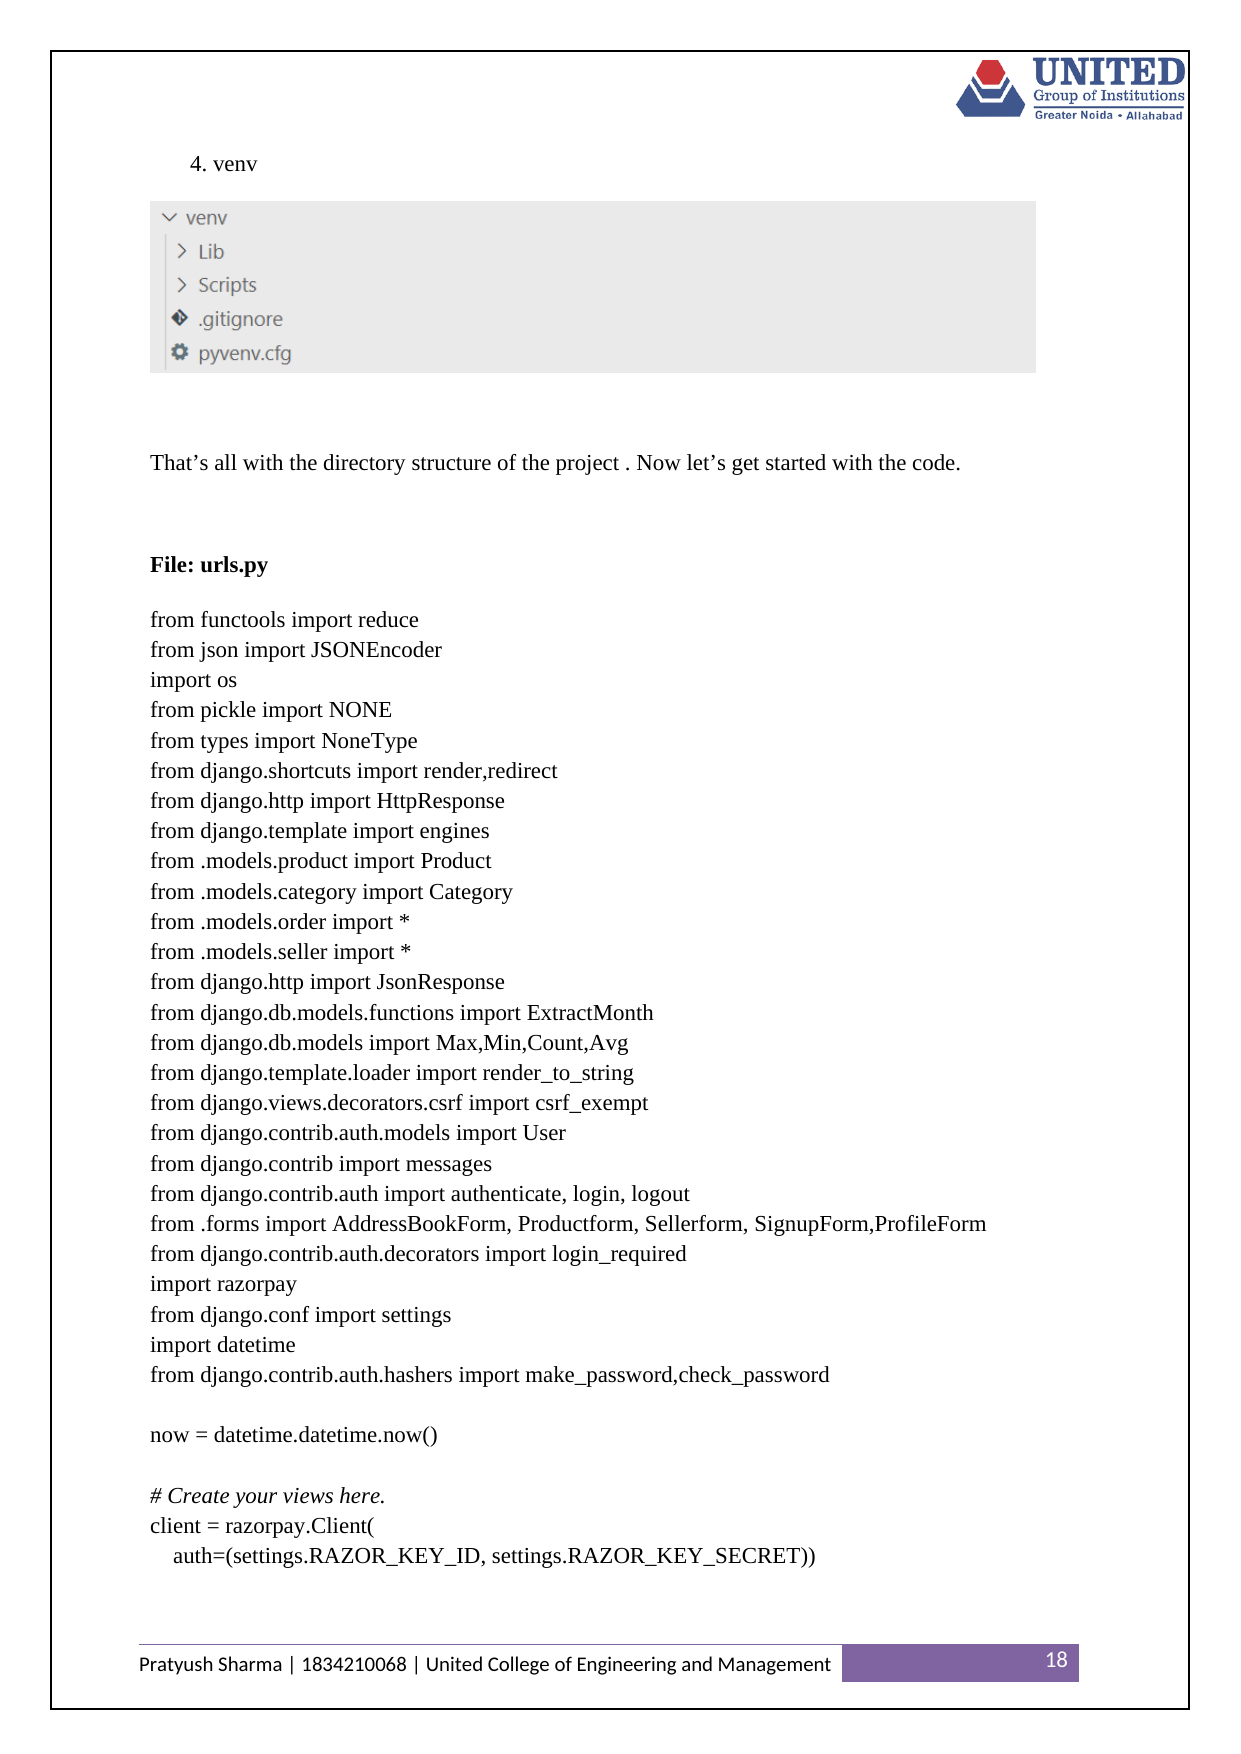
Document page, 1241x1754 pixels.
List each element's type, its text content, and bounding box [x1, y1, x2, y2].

picture [150, 201, 1036, 373]
text from functools import reduce [150, 606, 1090, 632]
text That’s all with the directory structure of the project . Now let’s get started with the code. [150, 449, 1090, 475]
text from django.conf import settings [150, 1301, 1090, 1327]
text client = razorpay.Client( [150, 1512, 1090, 1538]
text from django.contrib.auth.models import User [150, 1119, 1090, 1146]
text auth=(settings.RAZOR_KEY_ID, settings.RAZOR_KEY_SECRET)) [150, 1542, 1090, 1569]
subtitle File: urls.py [150, 551, 1090, 577]
text from pickle import NONE [150, 696, 1090, 723]
text import datetime [150, 1331, 1090, 1357]
text from django.views.decorators.csrf import csrf_exempt [150, 1089, 1090, 1116]
text from django.contrib.auth import authenticate, login, logout [150, 1180, 1090, 1206]
text from django.db.models.functions import ExtractMonth [150, 998, 1090, 1025]
picture [952, 53, 1186, 124]
text from django.contrib.auth.hashers import make_password,check_password [150, 1361, 1090, 1387]
text now = datetime.datetime.now() [150, 1421, 1090, 1448]
text from .models.seller import * [150, 938, 1090, 964]
text from django.db.models import Max,Min,Count,Avg [150, 1029, 1090, 1055]
text # Create your views here. [150, 1482, 1090, 1508]
text from django.shortcuts import render,redirect [150, 757, 1090, 783]
text 4. venv [150, 150, 1090, 176]
text import os [150, 666, 1090, 693]
text from django.contrib import messages [150, 1149, 1090, 1176]
text from django.template.loader import render_to_string [150, 1059, 1090, 1085]
text from .models.category import Category [150, 878, 1090, 904]
text from .models.product import Product [150, 847, 1090, 874]
text from django.template import engines [150, 817, 1090, 844]
text import razorpay [150, 1270, 1090, 1297]
text from json import JSONEncoder [150, 636, 1090, 662]
text from types import NoneType [150, 727, 1090, 753]
text from django.contrib.auth.decorators import login_required [150, 1240, 1090, 1267]
text from django.http import HttpResponse [150, 787, 1090, 813]
text from .models.order import * [150, 908, 1090, 934]
text from django.http import JsonResponse [150, 968, 1090, 995]
text from .forms import AddressBookForm, Productform, Sellerform, SignupForm,ProfileForm [150, 1210, 1090, 1236]
